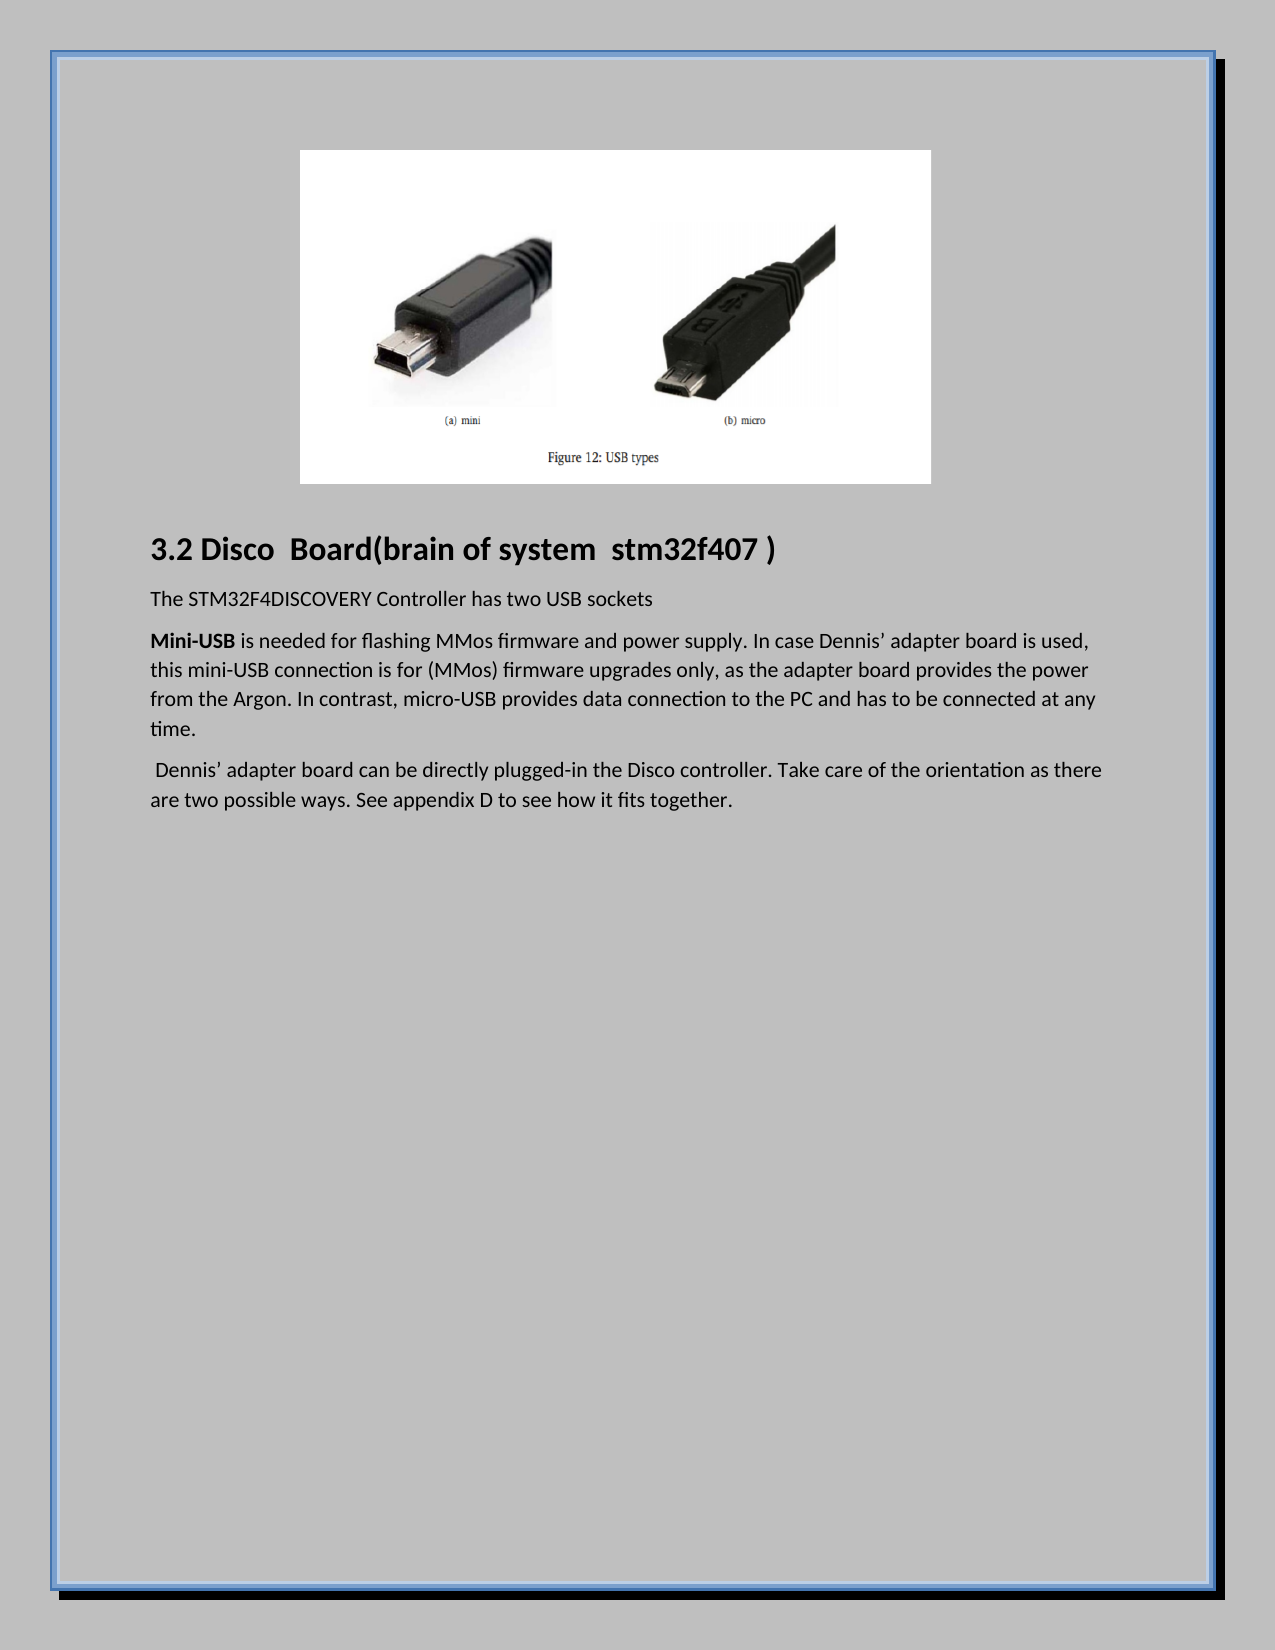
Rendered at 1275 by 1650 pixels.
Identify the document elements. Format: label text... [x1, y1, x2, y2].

text Mini-USB is needed for flashing MMos firmware and power supply. In case Dennis’ adapter board is used, this mini-USB connection is for (MMos) firmware upgrades only, as the adapter board provides the power from the Argon. In contrast, micro-USB provides data connection to the PC and has to be connected at any time. [150, 627, 1116, 741]
text Dennis’ adapter board can be directly plugged-in the Disco controller. Take care of the orientation as there are two possible ways. See appendix D to see how it fits together. [150, 756, 1116, 812]
text 3.2 Disco Board(brain of system stm32f407 ) [150, 528, 1116, 568]
text The STM32F4DISCOVERY Controller has two USB sockets [150, 585, 1116, 612]
picture [300, 150, 932, 484]
